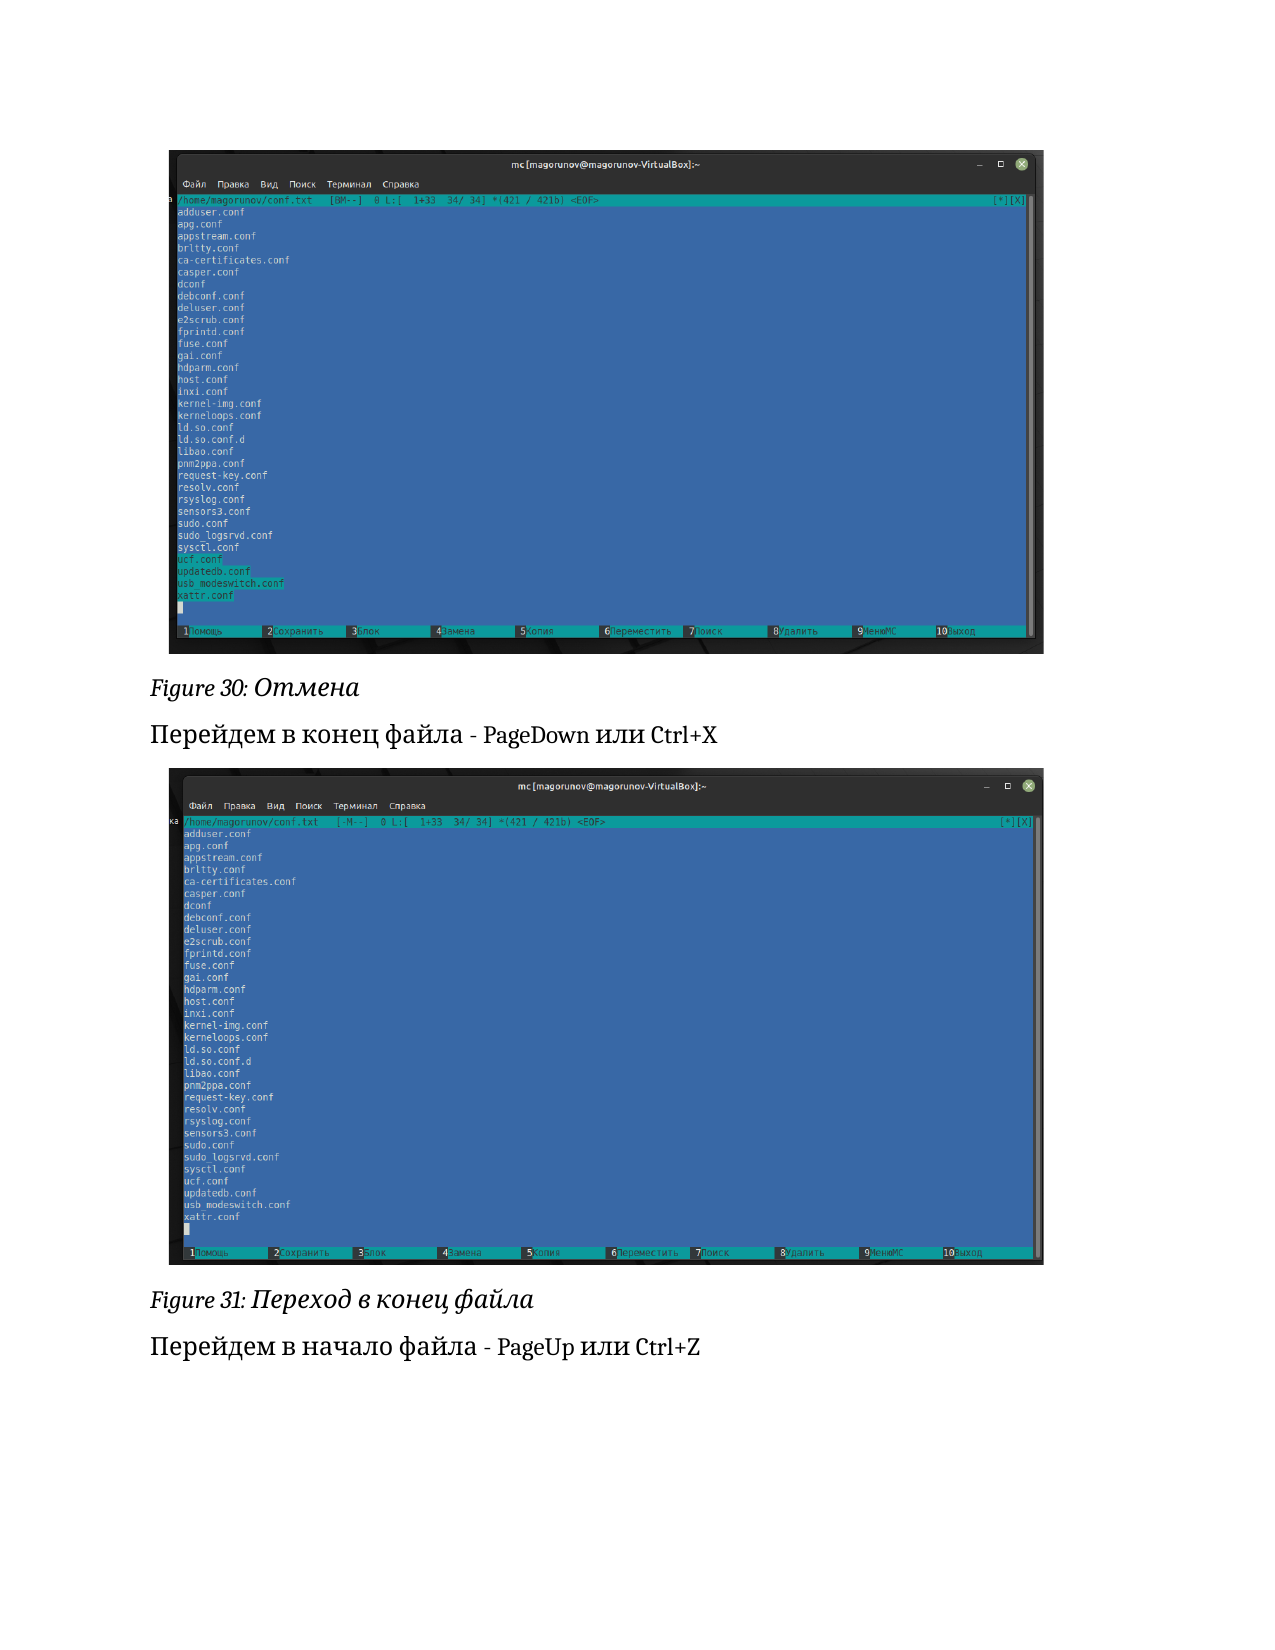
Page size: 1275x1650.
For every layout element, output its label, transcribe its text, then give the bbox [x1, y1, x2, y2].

picture [168, 150, 1044, 654]
text Figure 30: Отмена [150, 674, 1125, 703]
text Перейдем в конец файла - PageDown или Ctrl+X [150, 721, 1125, 750]
text Перейдем в начало файла - PageUp или Ctrl+Z [150, 1333, 1125, 1362]
picture [168, 768, 1044, 1265]
text Figure 31: Переход в конец файла [150, 1286, 1125, 1314]
